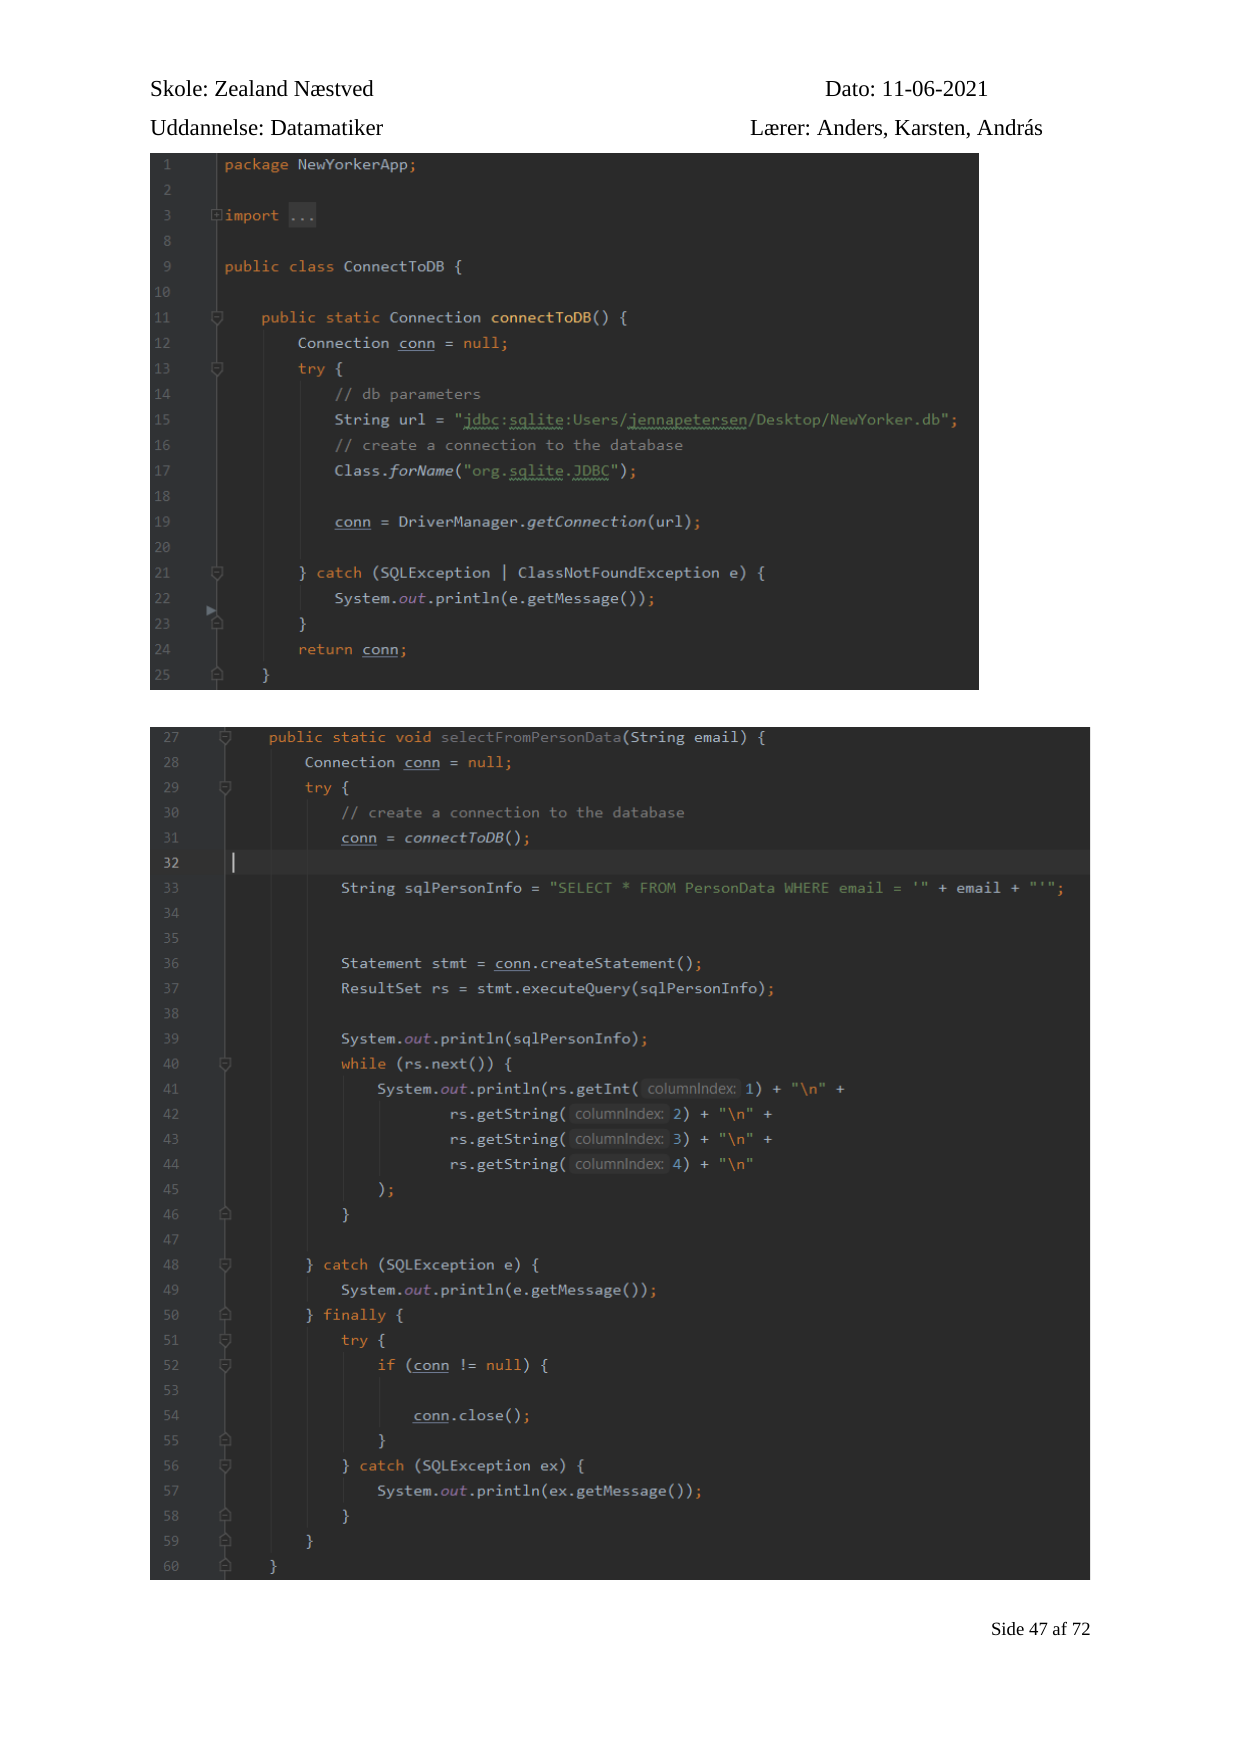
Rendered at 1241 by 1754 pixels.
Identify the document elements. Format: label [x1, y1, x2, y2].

picture [150, 153, 979, 690]
picture [150, 727, 1091, 1580]
